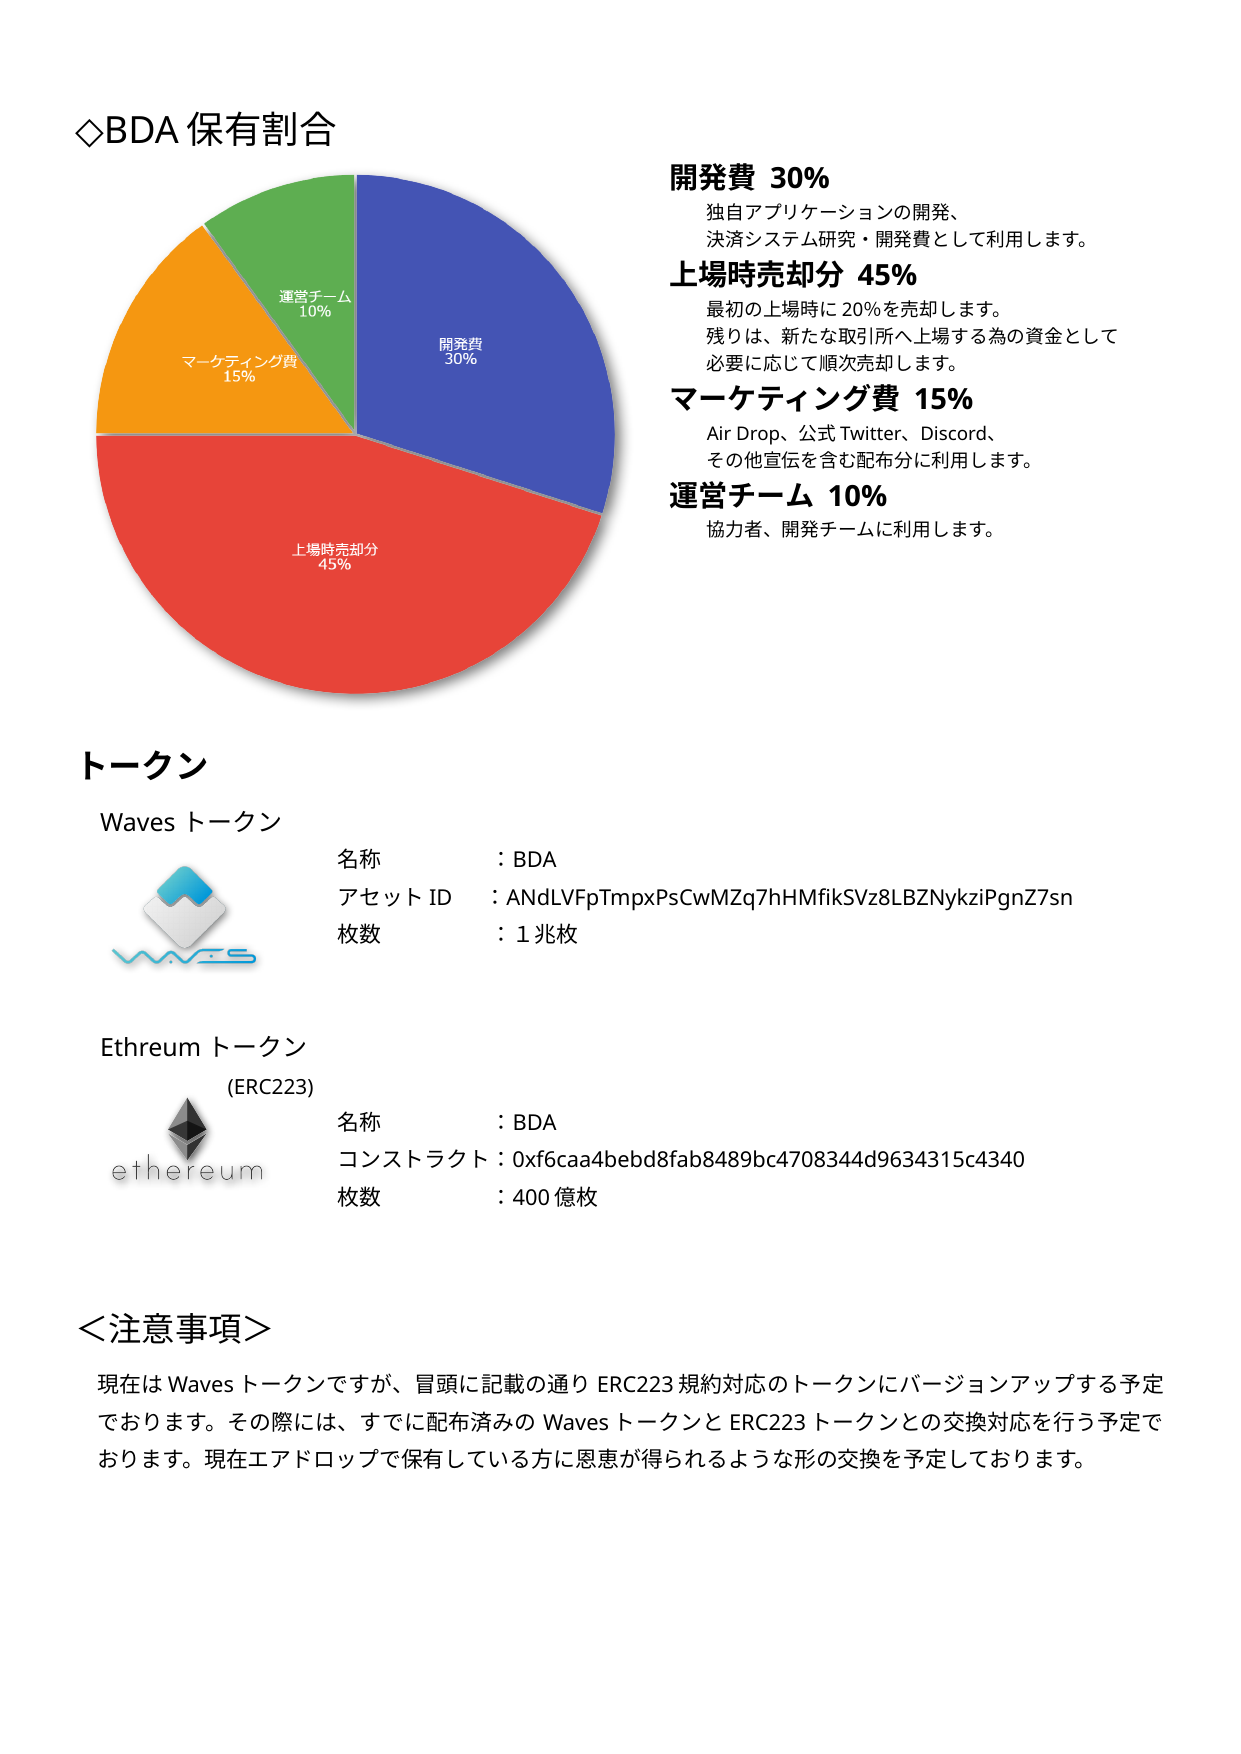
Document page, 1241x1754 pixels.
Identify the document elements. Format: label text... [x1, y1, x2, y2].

picture [110, 865, 259, 965]
text 名称 ：BDA [316, 1102, 1165, 1139]
text ◇BDA保有割合 [75, 89, 1165, 164]
text Waves トークン [75, 802, 1165, 839]
text Ethreum トークン [75, 1027, 1165, 1064]
text 名称 ：BDA [250, 839, 1165, 877]
picture [88, 1082, 286, 1201]
text 現在はWavesトークンですが、冒頭に記載の通りERC223規約対応のトークンにバージョンアップする予定でおります。その際には、すでに配布済みのWavesトークンとERC223トークンとの交換対応を行う予定でおります。現在エアドロップで保有している方に恩恵が得られるような形の交換を予定しております。 [97, 1364, 1165, 1477]
text コンストラクト：0xf6caa4bebd8fab8489bc4708344d9634315c4340 [293, 1139, 1165, 1177]
text ＜注意事項＞ [75, 1289, 1165, 1364]
text 枚数 ：１兆枚 [267, 914, 1165, 952]
picture [75, 164, 625, 698]
text 枚数 ：400億枚 [337, 1177, 1165, 1214]
text アセットID ：ANdLVFpTmpxPsCwMZq7hHMfikSVz8LBZNykziPgnZ7sn [316, 877, 1165, 914]
text トークン [75, 727, 1165, 802]
